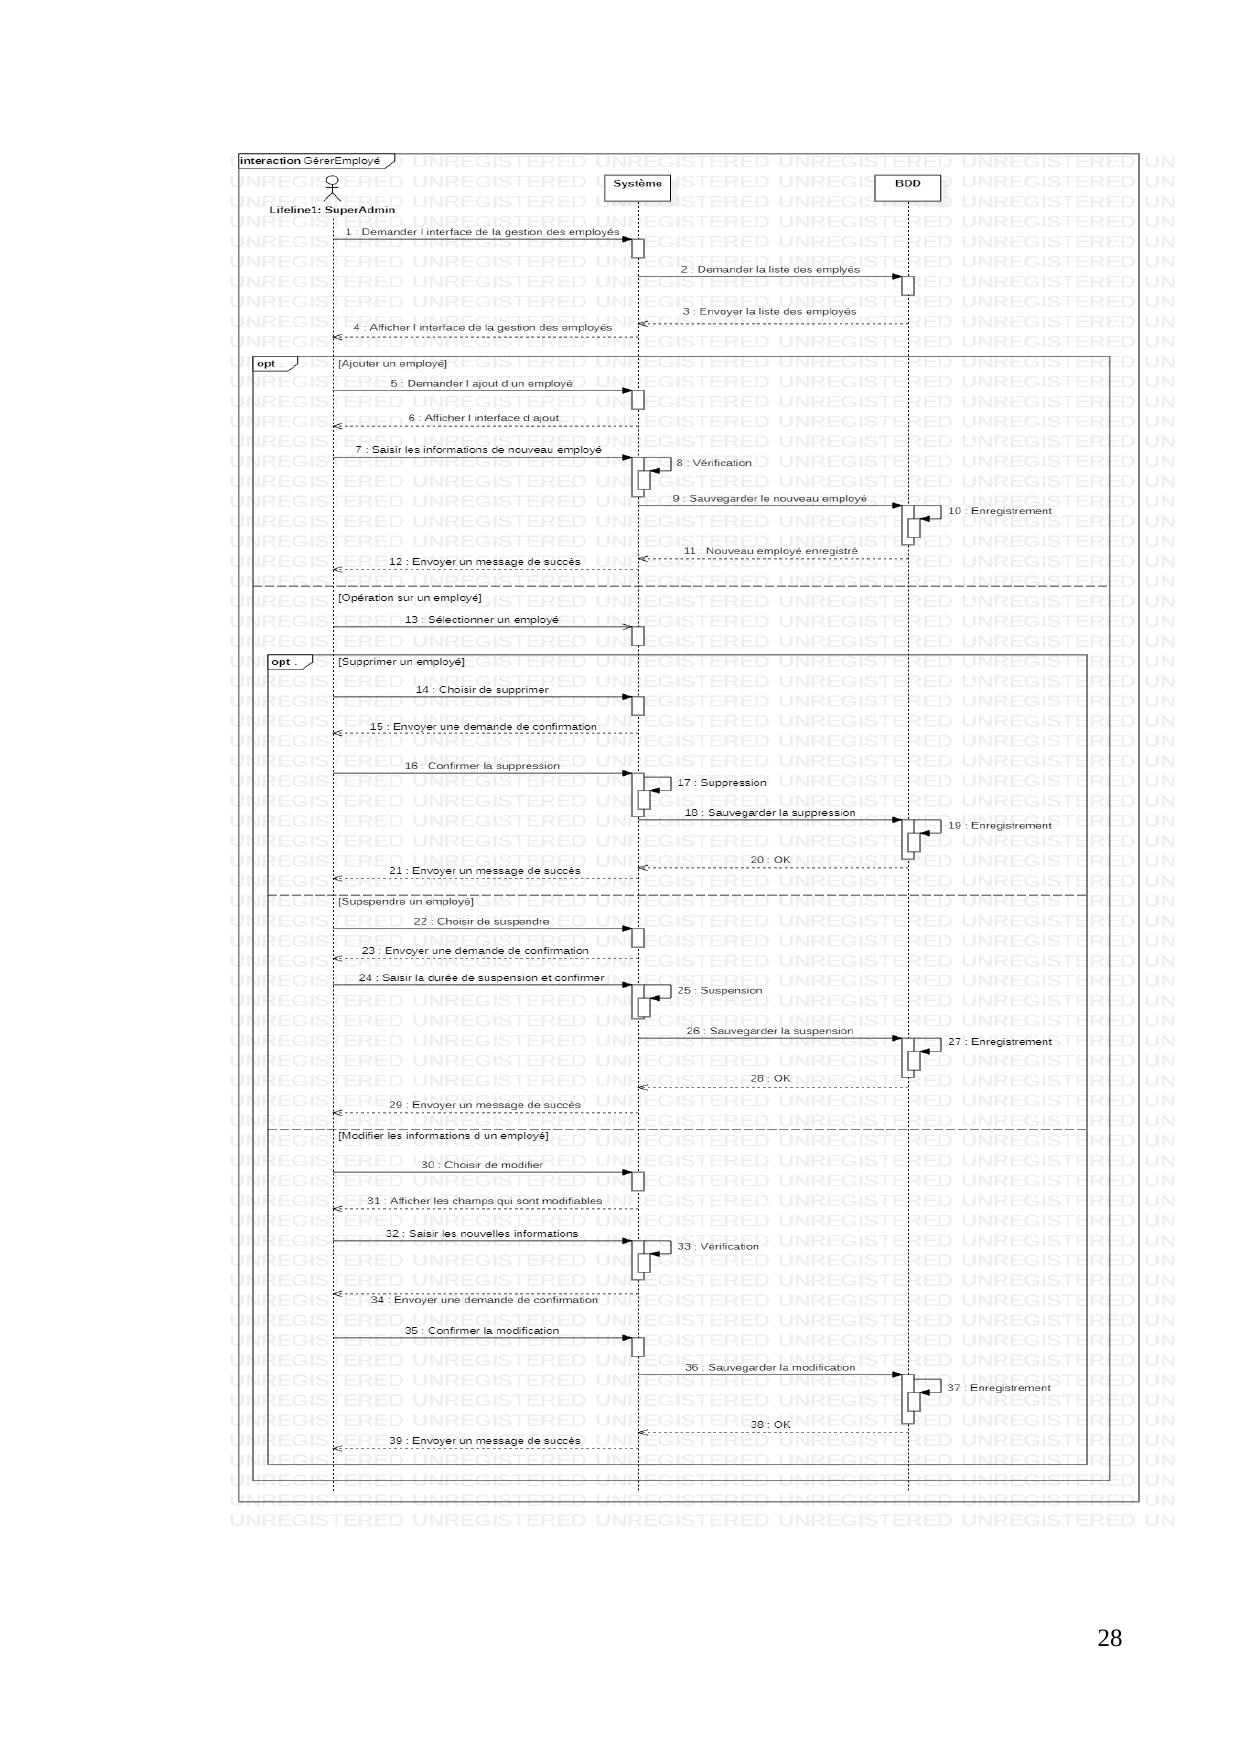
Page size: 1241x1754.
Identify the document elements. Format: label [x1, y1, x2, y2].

picture [229, 147, 1175, 1528]
